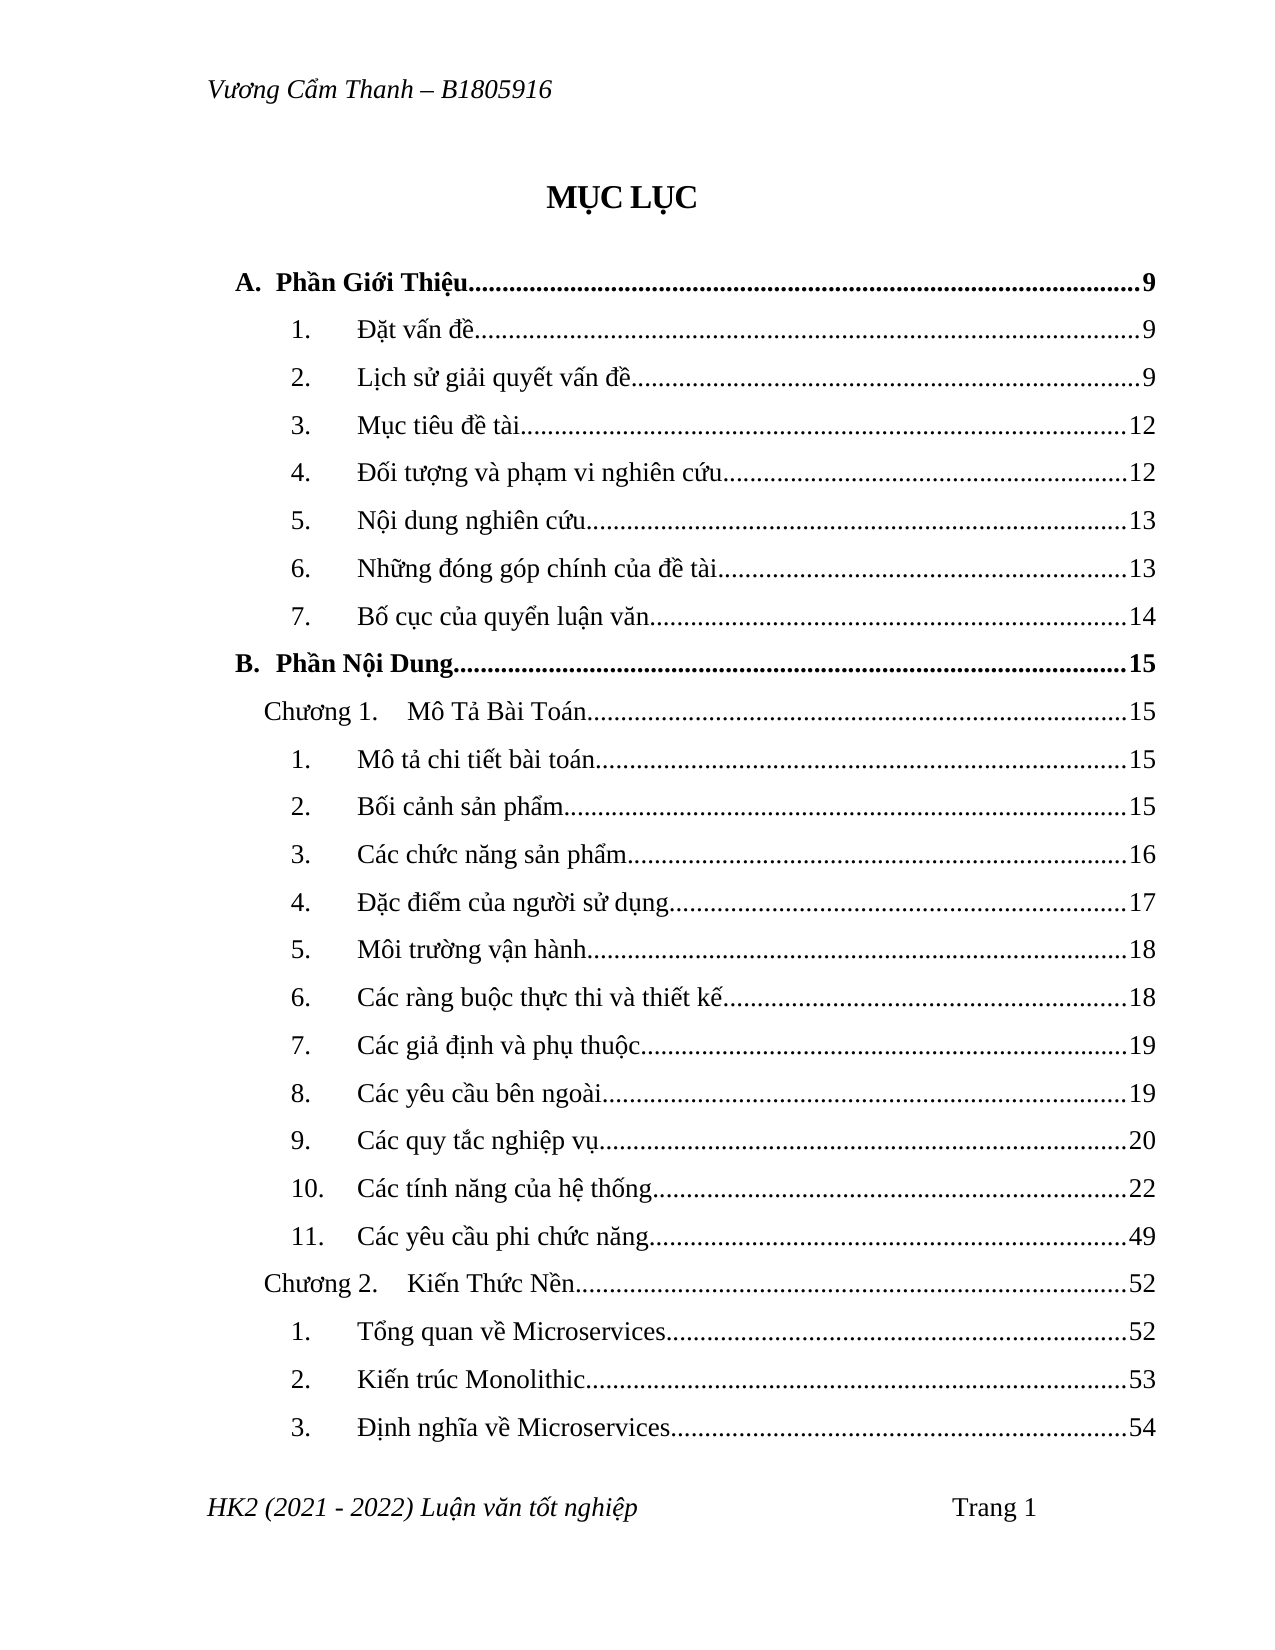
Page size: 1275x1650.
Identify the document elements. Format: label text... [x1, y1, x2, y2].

text 2. Lịch sử giải quyết vấn đề 9 [261, 361, 1157, 392]
text A. Phần Giới Thiệu 9 [207, 266, 1157, 297]
text 5. Nội dung nghiên cứu 13 [261, 504, 1157, 535]
text 3. Mục tiêu đề tài 12 [261, 409, 1157, 440]
text 2. Kiến trúc Monolithic 53 [261, 1363, 1157, 1394]
text 8. Các yêu cầu bên ngoài 19 [261, 1077, 1157, 1108]
text 4. Đối tượng và phạm vi nghiên cứu 12 [261, 457, 1157, 488]
text 3. Các chức năng sản phẩm 16 [261, 838, 1157, 869]
text 5. Môi trường vận hành 18 [261, 934, 1157, 965]
text 10. Các tính năng của hệ thống 22 [261, 1172, 1157, 1203]
text 1. Tổng quan về Microservices 52 [261, 1315, 1157, 1346]
text 9. Các quy tắc nghiệp vụ 20 [261, 1124, 1157, 1156]
text 3. Định nghĩa về Microservices 54 [261, 1411, 1157, 1442]
text 7. Bố cục của quyển luận văn 14 [261, 600, 1157, 631]
text 11. Các yêu cầu phi chức năng 49 [261, 1220, 1157, 1251]
text 1. Đặt vấn đề 9 [261, 313, 1157, 344]
text 6. Các ràng buộc thực thi và thiết kế 18 [261, 981, 1157, 1012]
text 4. Đặc điểm của người sử dụng 17 [261, 886, 1157, 917]
text 6. Những đóng góp chính của đề tài 13 [261, 552, 1157, 583]
text 1. Mô tả chi tiết bài toán 15 [261, 743, 1157, 774]
text Chương 2. Kiến Thức Nền 52 [234, 1268, 1157, 1299]
title Mục lục [89, 177, 1157, 216]
text B. Phần Nội Dung 15 [207, 647, 1157, 678]
text Chương 1. Mô Tả Bài Toán 15 [234, 695, 1157, 726]
text 2. Bối cảnh sản phẩm 15 [261, 791, 1157, 822]
text 7. Các giả định và phụ thuộc 19 [261, 1029, 1157, 1060]
